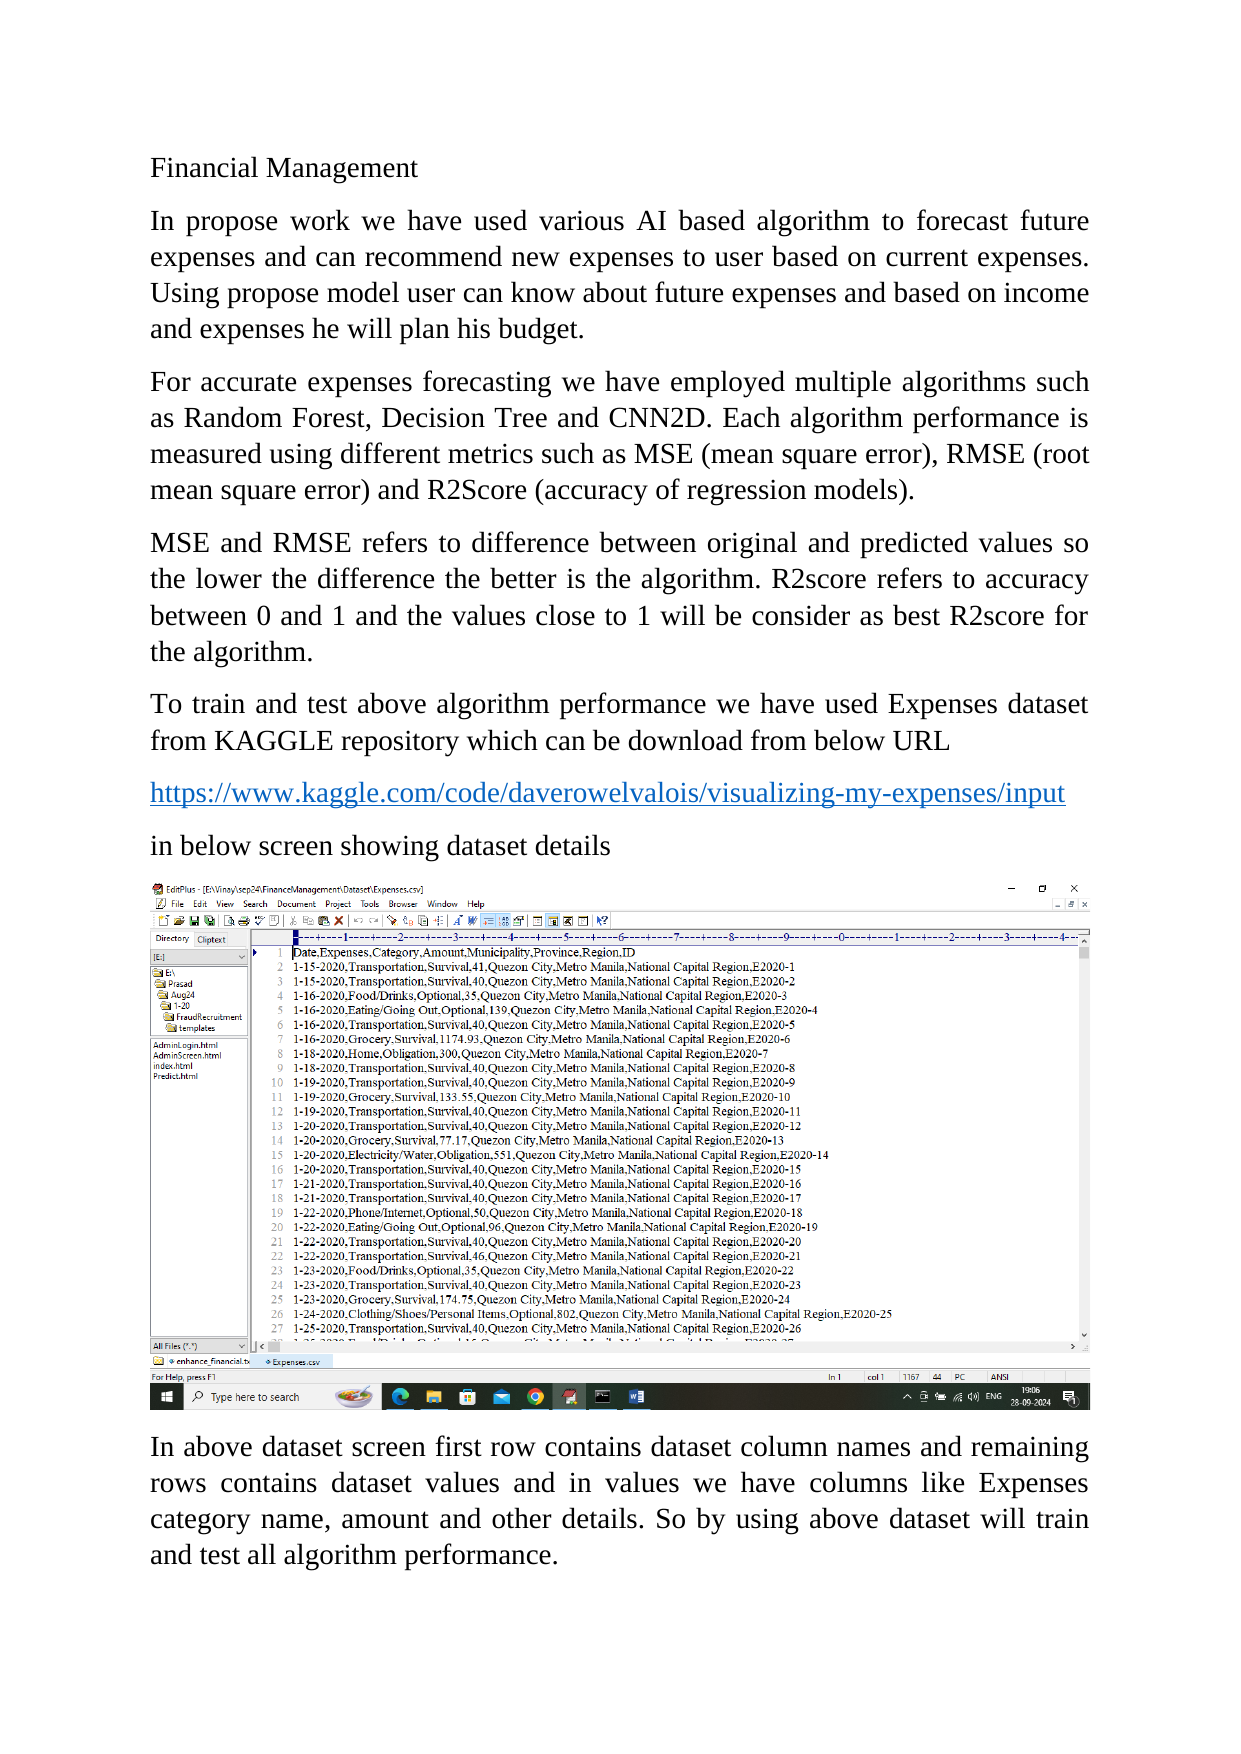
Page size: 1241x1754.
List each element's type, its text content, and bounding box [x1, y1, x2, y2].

text MSE and RMSE refers to difference between original and predicted values so the lower the difference the better is the algorithm. R2score refers to accuracy between 0 and 1 and the values close to 1 will be consider as best R2score for the algorithm. [150, 525, 1090, 667]
picture [150, 881, 1091, 1410]
text For accurate expenses forecasting we have employed multiple algorithms such as Random Forest, Decision Tree and CNN2D. Each algorithm performance is measured using different metrics such as MSE (mean square error), RMSE (root mean square error) and R2Score (accuracy of regression models). [150, 364, 1090, 506]
text in below screen showing dataset details [150, 828, 1090, 862]
text In propose work we have used various AI based algorithm to forecast future expenses and can recommend new expenses to user based on current expenses. Using propose model user can know about future expenses and based on income and expenses he will plan his budget. [150, 203, 1090, 345]
text To train and test above algorithm performance we have used Expenses dataset from KAGGLE repository which can be download from below URL [150, 687, 1090, 756]
text In above dataset screen first row contains dataset column names and remaining rows contains dataset values and in values we have columns like Expenses category name, amount and other details. So by using above dataset will train and test all algorithm performance. [150, 1429, 1090, 1571]
text https://www.kaggle.com/code/daverowelvalois/visualizing-my-expenses/input [150, 776, 1090, 809]
text Financial Management [150, 150, 1090, 183]
